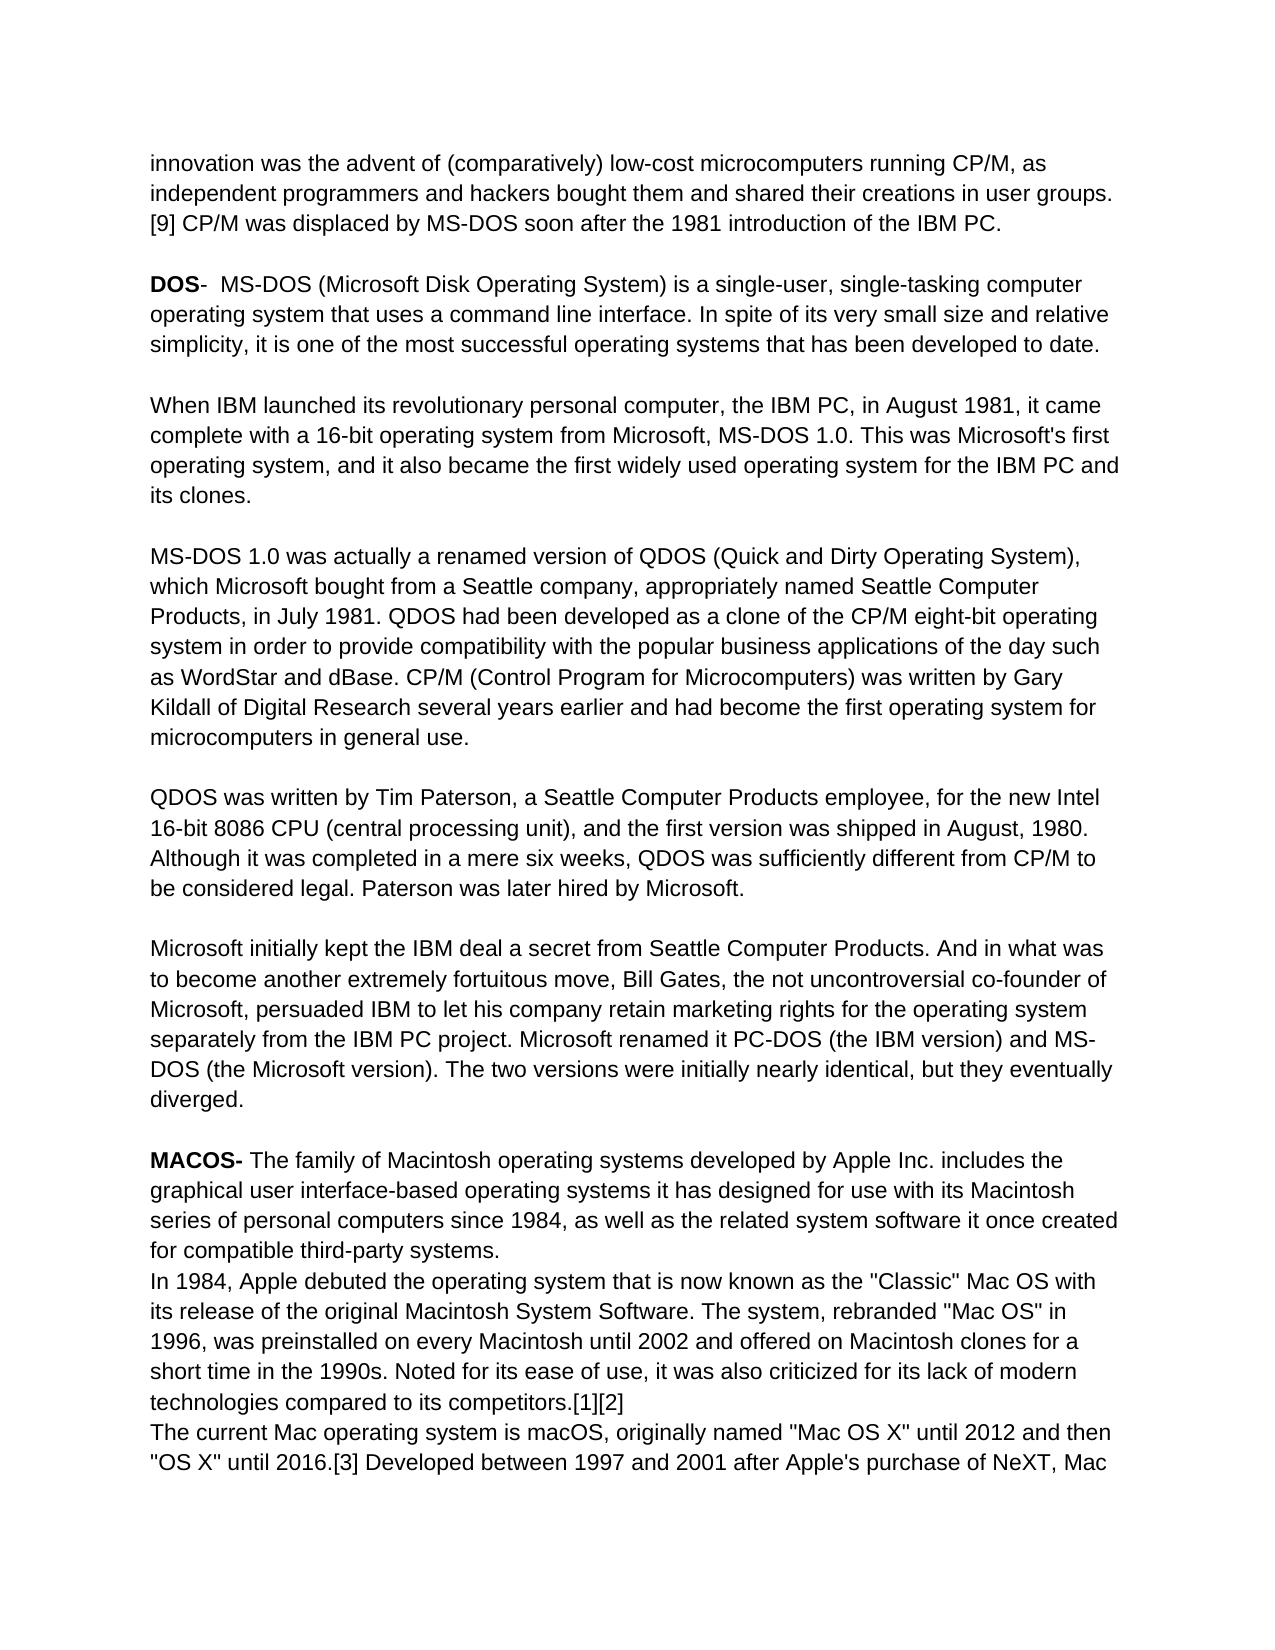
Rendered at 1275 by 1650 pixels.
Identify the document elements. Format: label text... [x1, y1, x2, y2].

text MS-DOS 1.0 was actually a renamed version of QDOS (Quick and Dirty Operating System), which Microsoft bought from a Seattle company, appropriately named Seattle Computer Products, in July 1981. QDOS had been developed as a clone of the CP/M eight-bit operating system in order to provide compatibility with the popular business applications of the day such as WordStar and dBase. CP/M (Control Program for Microcomputers) was written by Gary Kildall of Digital Research several years earlier and had become the first operating system for microcomputers in general use. [150, 543, 1125, 750]
text In 1984, Apple debuted the operating system that is now known as the "Classic" Mac OS with its release of the original Macintosh System Software. The system, rebranded "Mac OS" in 1996, was preinstalled on every Macintosh until 2002 and offered on Macintosh clones for a short time in the 1990s. Noted for its ease of use, it was also criticized for its lack of modern technologies compared to its competitors.[1][2] [150, 1268, 1125, 1415]
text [150, 1419, 1125, 1475]
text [150, 150, 1125, 237]
text Microsoft initially kept the IBM deal a secret from Seattle Computer Products. And in what was to become another extremely fortuitous move, Bill Gates, the not uncontroversial co-founder of Microsoft, persuaded IBM to let his company retain marketing rights for the operating system separately from the IBM PC project. Microsoft renamed it PC-DOS (the IBM version) and MS-DOS (the Microsoft version). The two versions were initially nearly identical, but they eventually diverged. [150, 935, 1125, 1113]
text QDOS was written by Tim Paterson, a Seattle Computer Products employee, for the new Intel 16-bit 8086 CPU (central processing unit), and the first version was shipped in August, 1980. Although it was completed in a mere six weeks, QDOS was sufficiently different from CP/M to be considered legal. Paterson was later hired by Microsoft. [150, 784, 1125, 901]
text DOS- MS-DOS (Microsoft Disk Operating System) is a single-user, single-tasking computer operating system that uses a command line interface. In spite of its very small size and relative simplicity, it is one of the most successful operating systems that has been developed to date. [150, 271, 1125, 358]
text When IBM launched its revolutionary personal computer, the IBM PC, in August 1981, it came complete with a 16-bit operating system from Microsoft, MS-DOS 1.0. This was Microsoft's first operating system, and it also became the first widely used operating system for the IBM PC and its clones. [150, 392, 1125, 509]
text MACOS- The family of Macintosh operating systems developed by Apple Inc. includes the graphical user interface-based operating systems it has designed for use with its Macintosh series of personal computers since 1984, as well as the related system software it once created for compatible third-party systems. [150, 1147, 1125, 1264]
